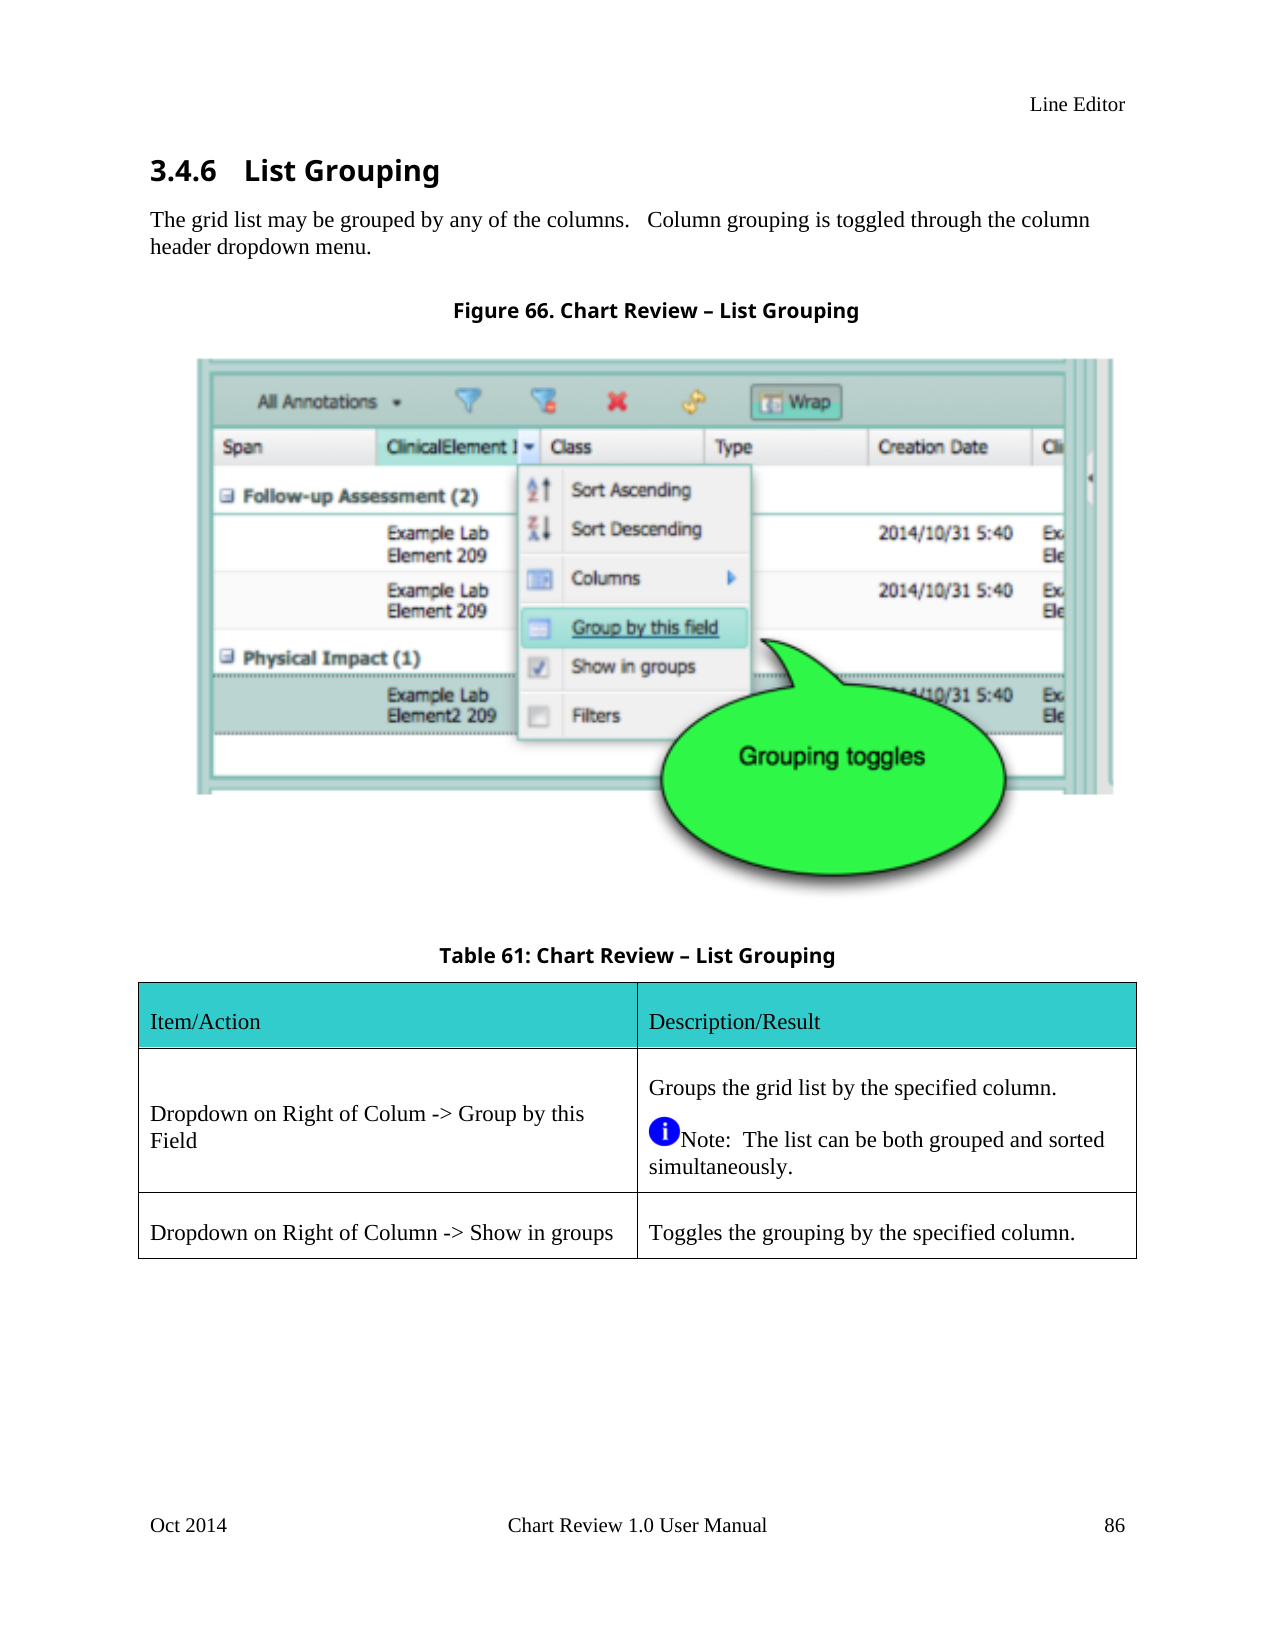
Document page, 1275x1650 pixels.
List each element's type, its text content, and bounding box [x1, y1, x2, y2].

table_cell Dropdown on Right of Column -> Show in groups [139, 1193, 637, 1258]
subtitle List Grouping [150, 150, 1125, 190]
table_cell Dropdown on Right of Colum -> Group by this Field [139, 1049, 637, 1192]
text The grid list may be grouped by any of the columns. Column grouping is toggled through the column header dropdown menu. [150, 206, 1125, 259]
table_header Description/Result [638, 983, 1136, 1047]
table_cell Groups the grid list by the specified column. Note: The list can be both grouped and sorted simultaneously. [638, 1049, 1136, 1192]
picture [648, 1115, 681, 1148]
table_header Item/Action [139, 983, 637, 1047]
table_cell Toggles the grouping by the specified column. [638, 1193, 1136, 1258]
picture [187, 350, 1163, 904]
